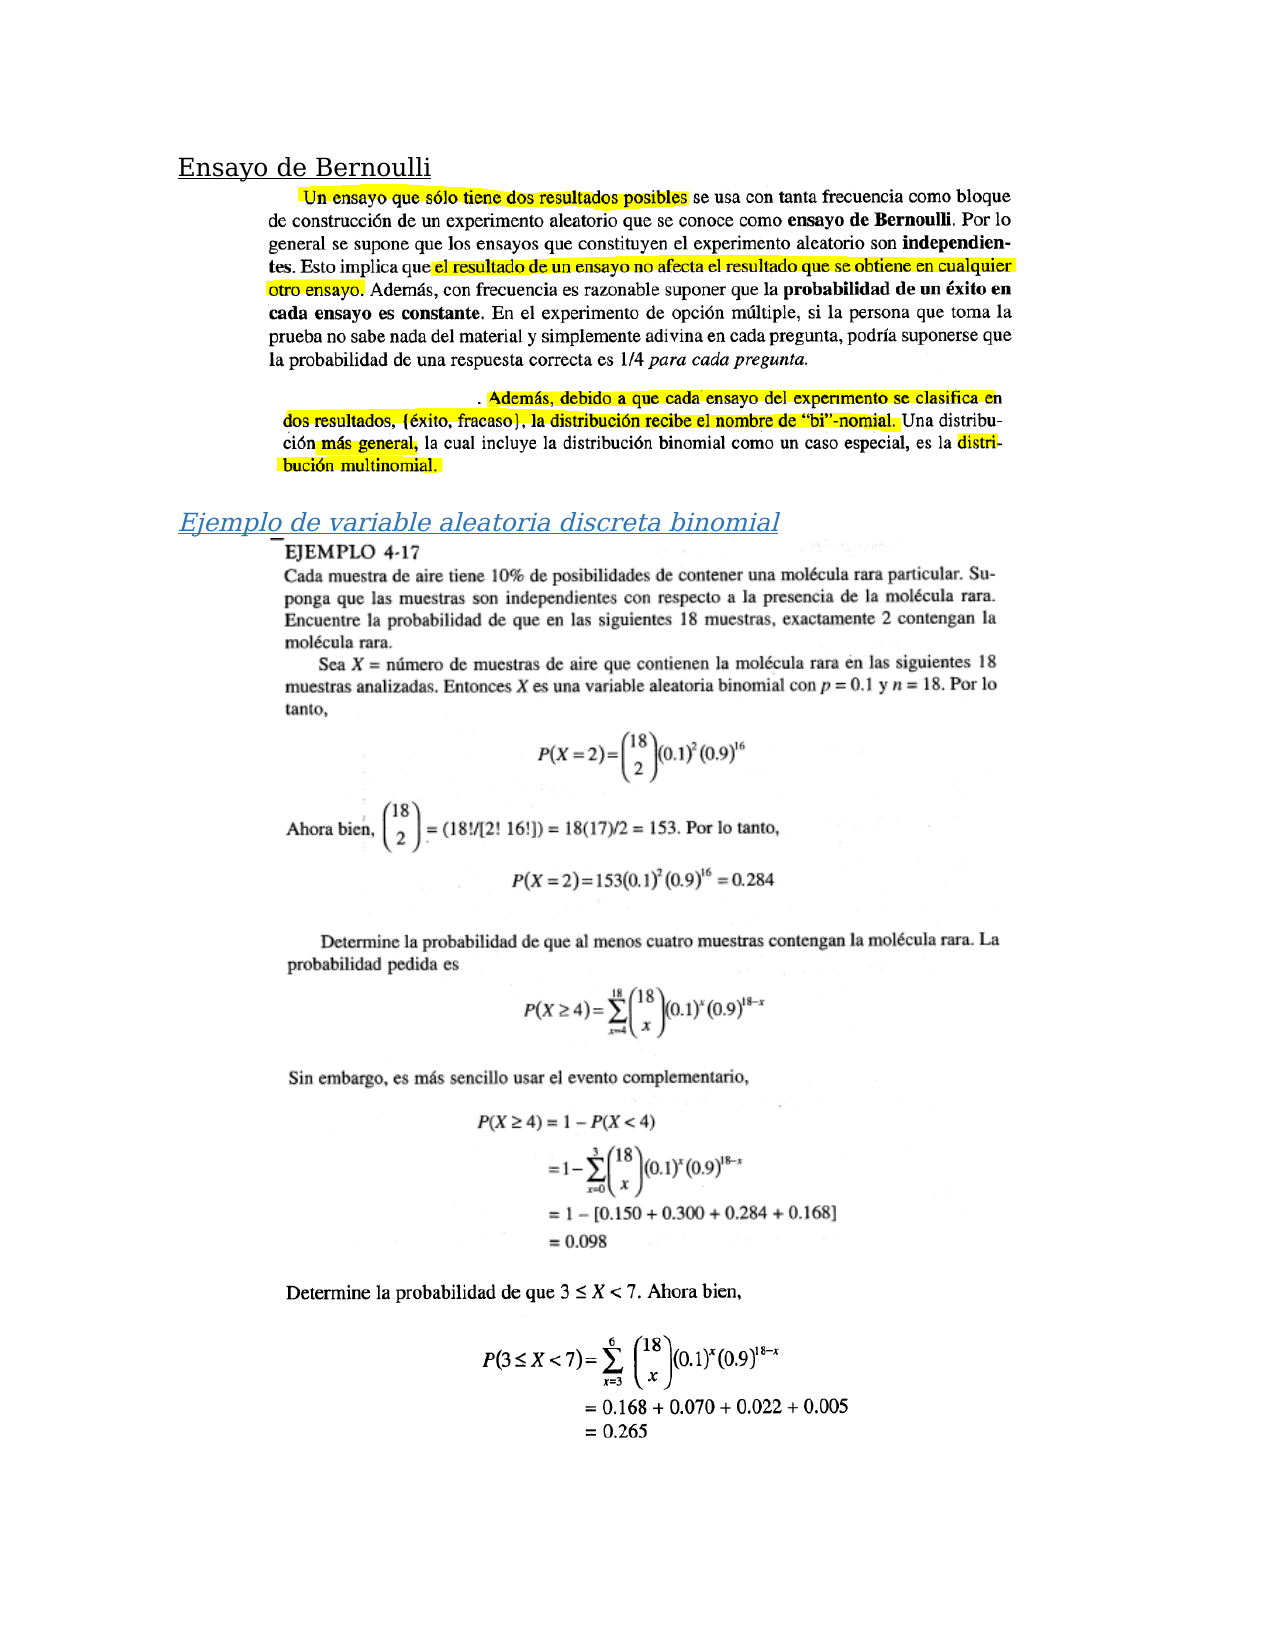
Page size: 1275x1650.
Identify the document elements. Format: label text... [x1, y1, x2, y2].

subtitle Ejemplo de variable aleatoria discreta binomial [177, 506, 1098, 536]
picture [268, 390, 1007, 488]
picture [255, 184, 1020, 372]
picture [286, 1280, 989, 1447]
picture [270, 538, 1005, 1262]
subtitle Ensayo de Bernoulli [177, 152, 1098, 182]
